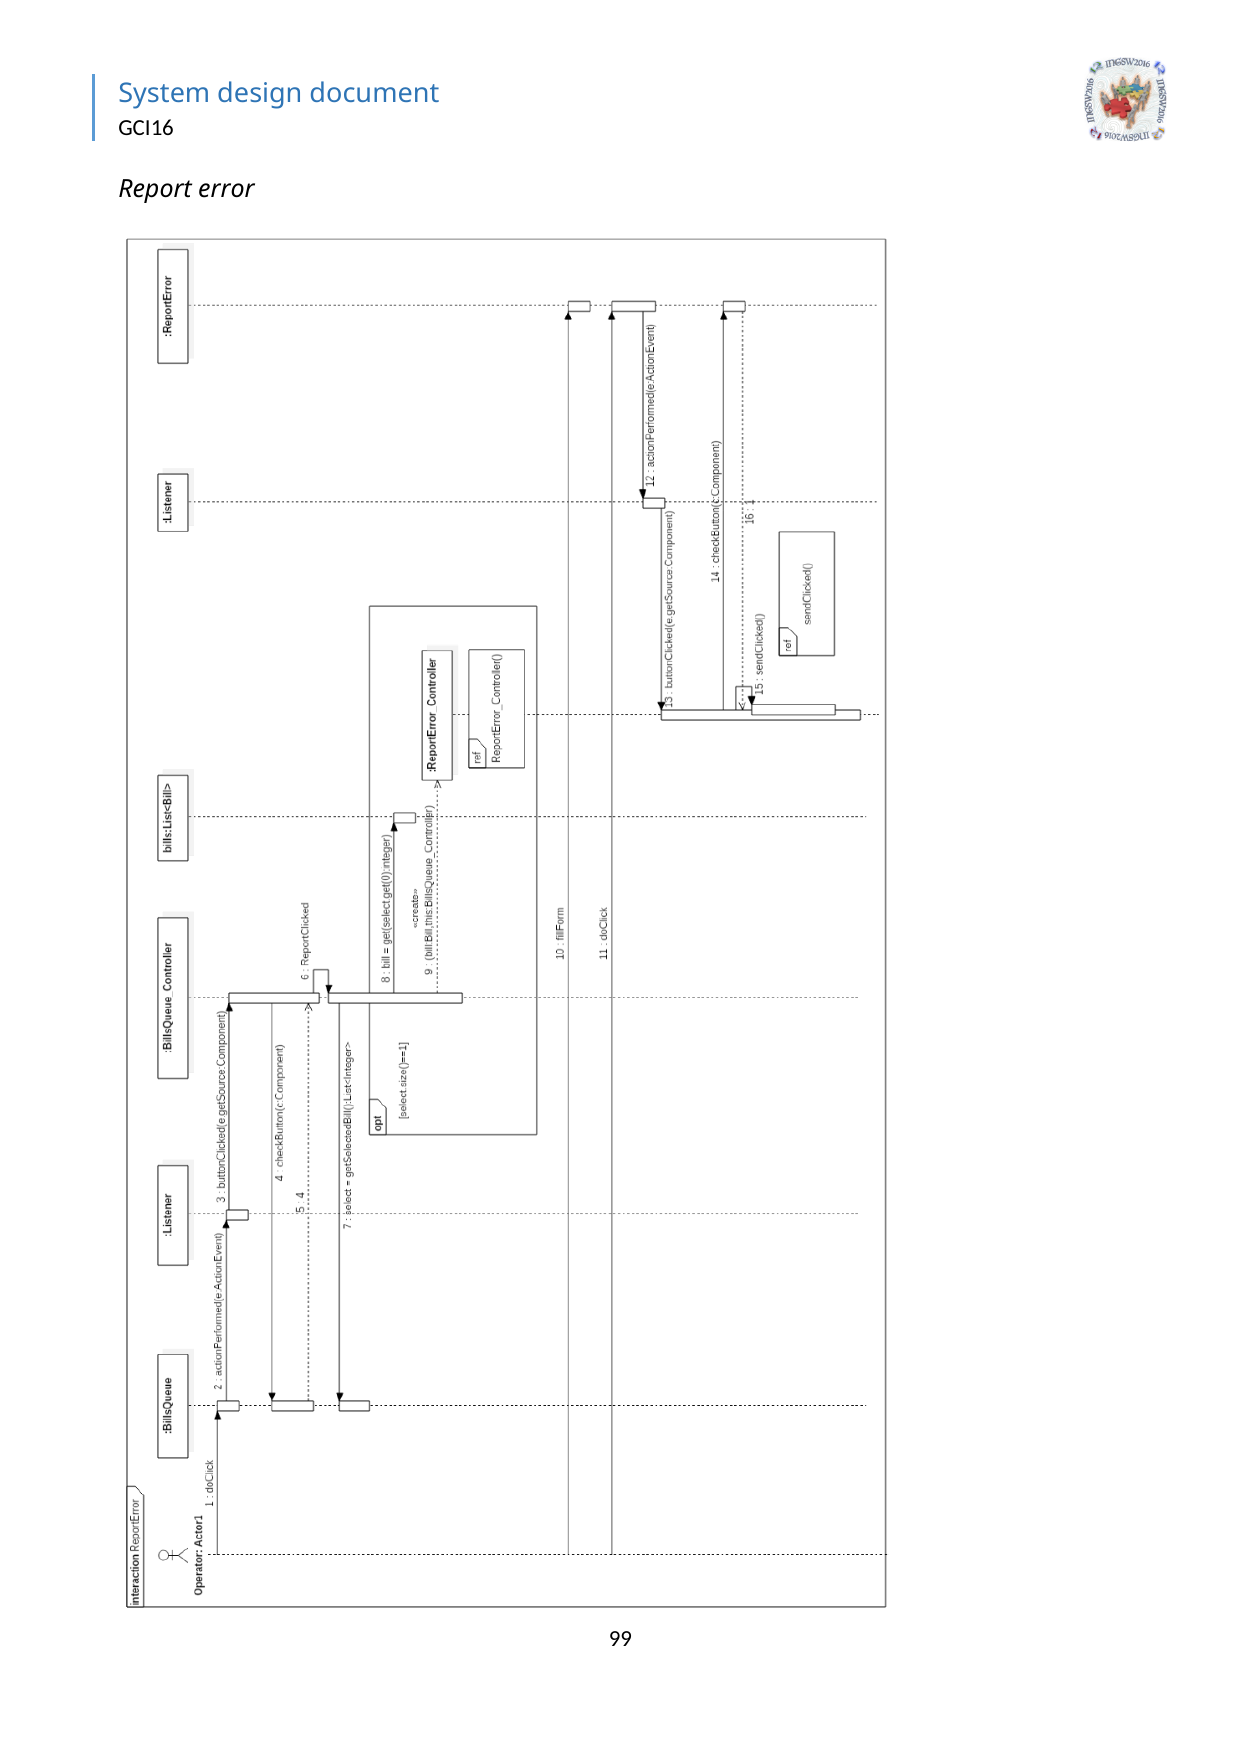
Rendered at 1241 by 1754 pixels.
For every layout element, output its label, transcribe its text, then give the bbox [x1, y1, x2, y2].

picture [1076, 55, 1171, 149]
picture [119, 209, 889, 1613]
subtitle Report error [118, 171, 1122, 205]
